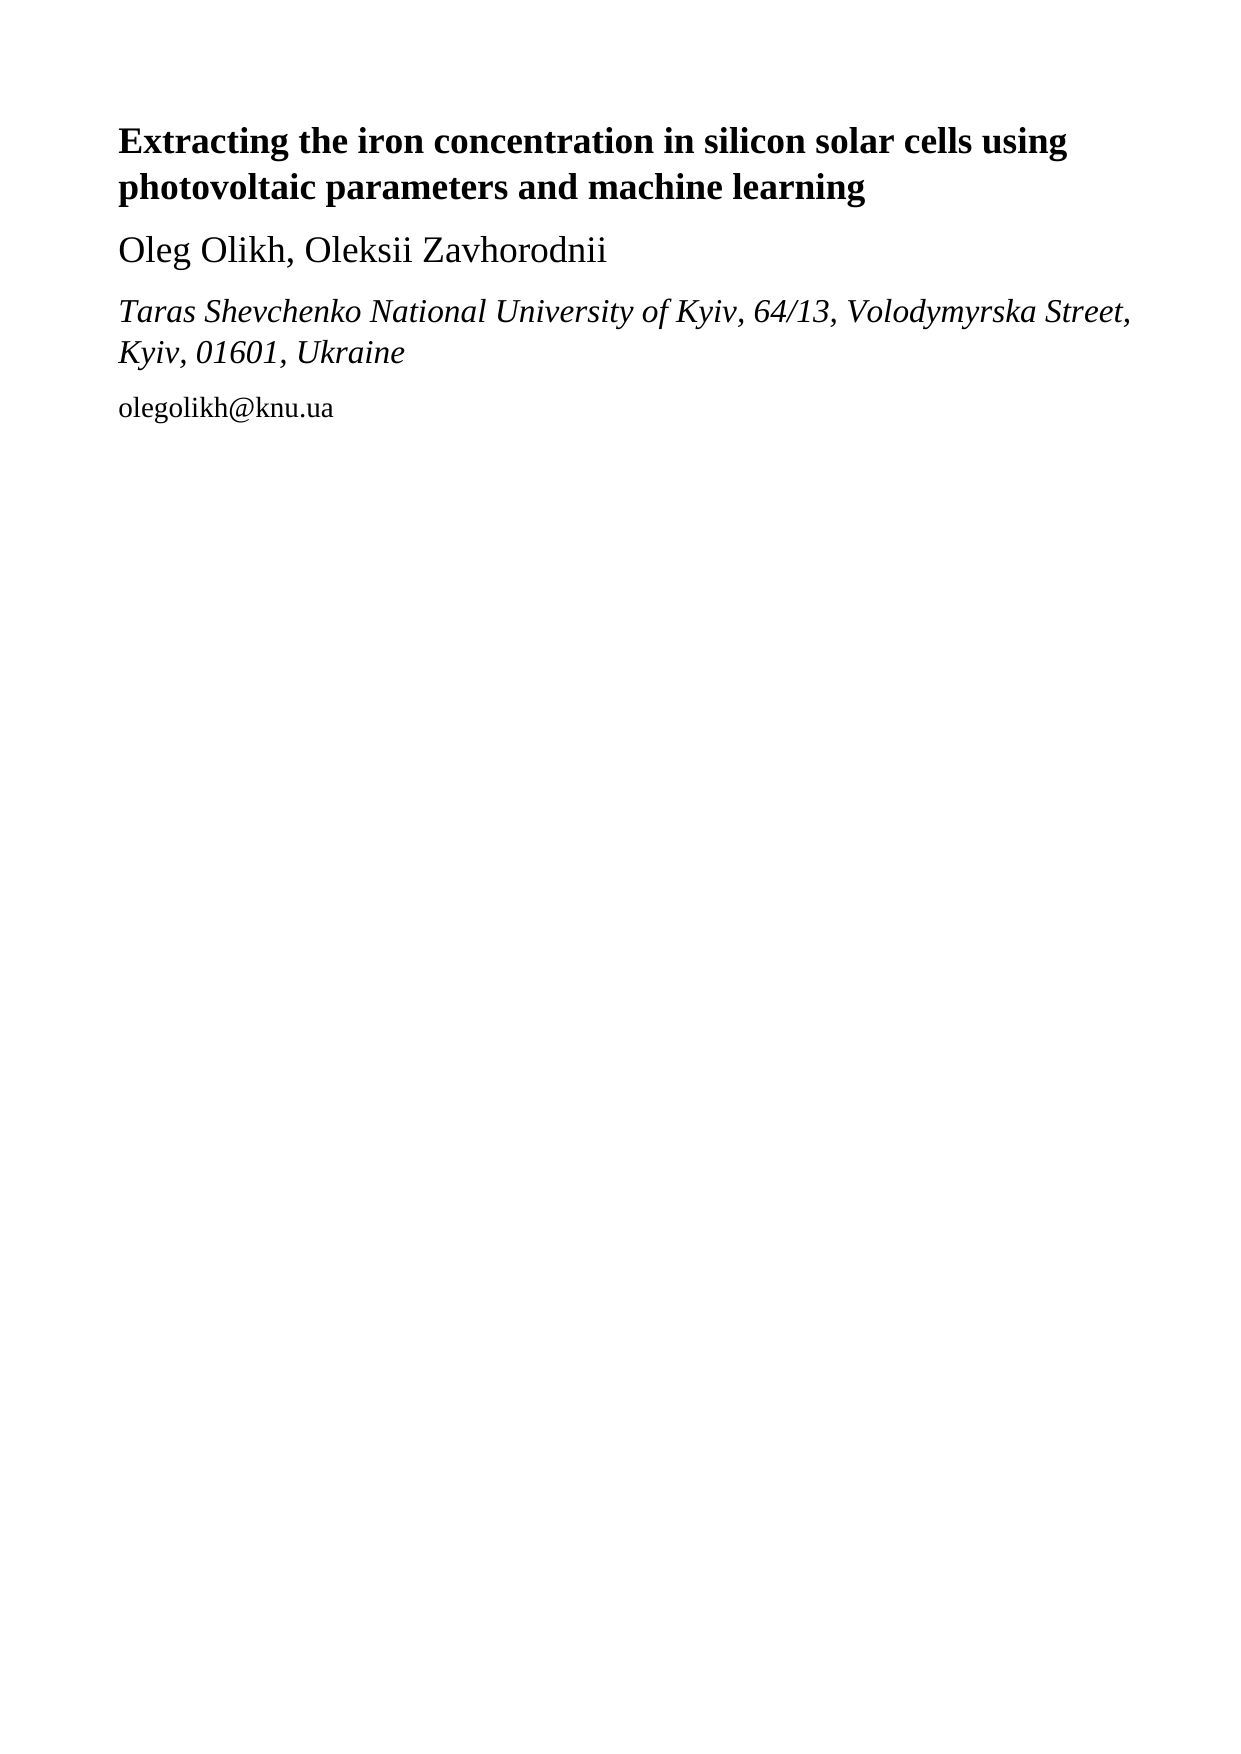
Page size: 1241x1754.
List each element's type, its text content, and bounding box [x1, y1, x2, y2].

text Taras Shevchenko National University of Kyiv, 64/13, Volodymyrska Street, Kyiv, 01601, Ukraine [118, 291, 1152, 371]
text olegolikh@knu.ua [118, 391, 1152, 424]
text Oleg Olikh, Oleksii Zavhorodnii [118, 228, 1152, 271]
text Extracting the iron concentration in silicon solar cells using photovoltaic parameters and machine learning [118, 118, 1152, 208]
